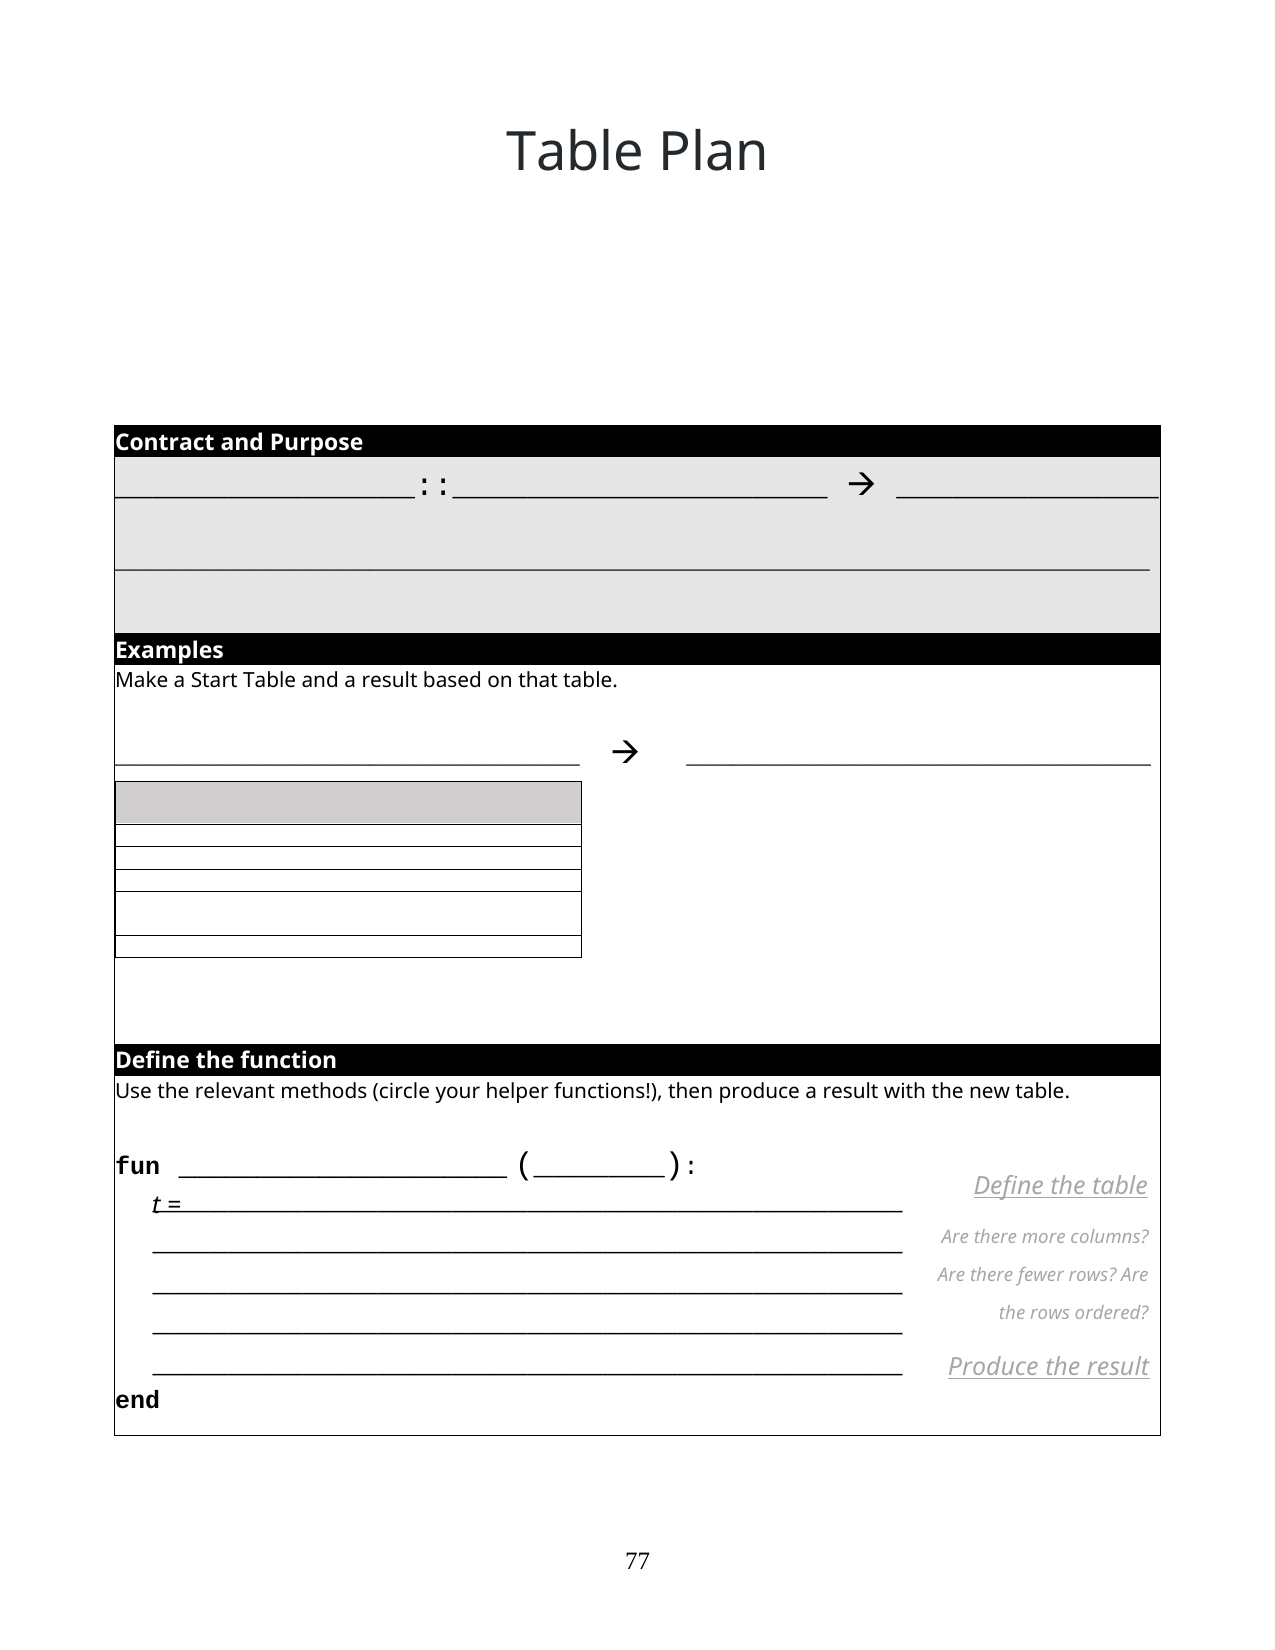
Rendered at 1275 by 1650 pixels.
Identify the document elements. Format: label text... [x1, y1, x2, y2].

table_cell Define the function Use the relevant methods (circle your helper functions!), then produce a result with the new table. fun _____________________ (_______): ________________________________________ ________________________________________ ________________________________________ ________________________________________ ________________________________________ end [115, 1076, 1160, 1435]
table_header Contract and Purpose ________________::____________________ ______________ _____________________________________________________________________ [115, 457, 1160, 633]
subtitle Table Plan [112, 112, 1162, 186]
table_cell Examples Make a Start Table and a result based on that table. _______________________________ _______________________________ [115, 665, 1160, 1043]
